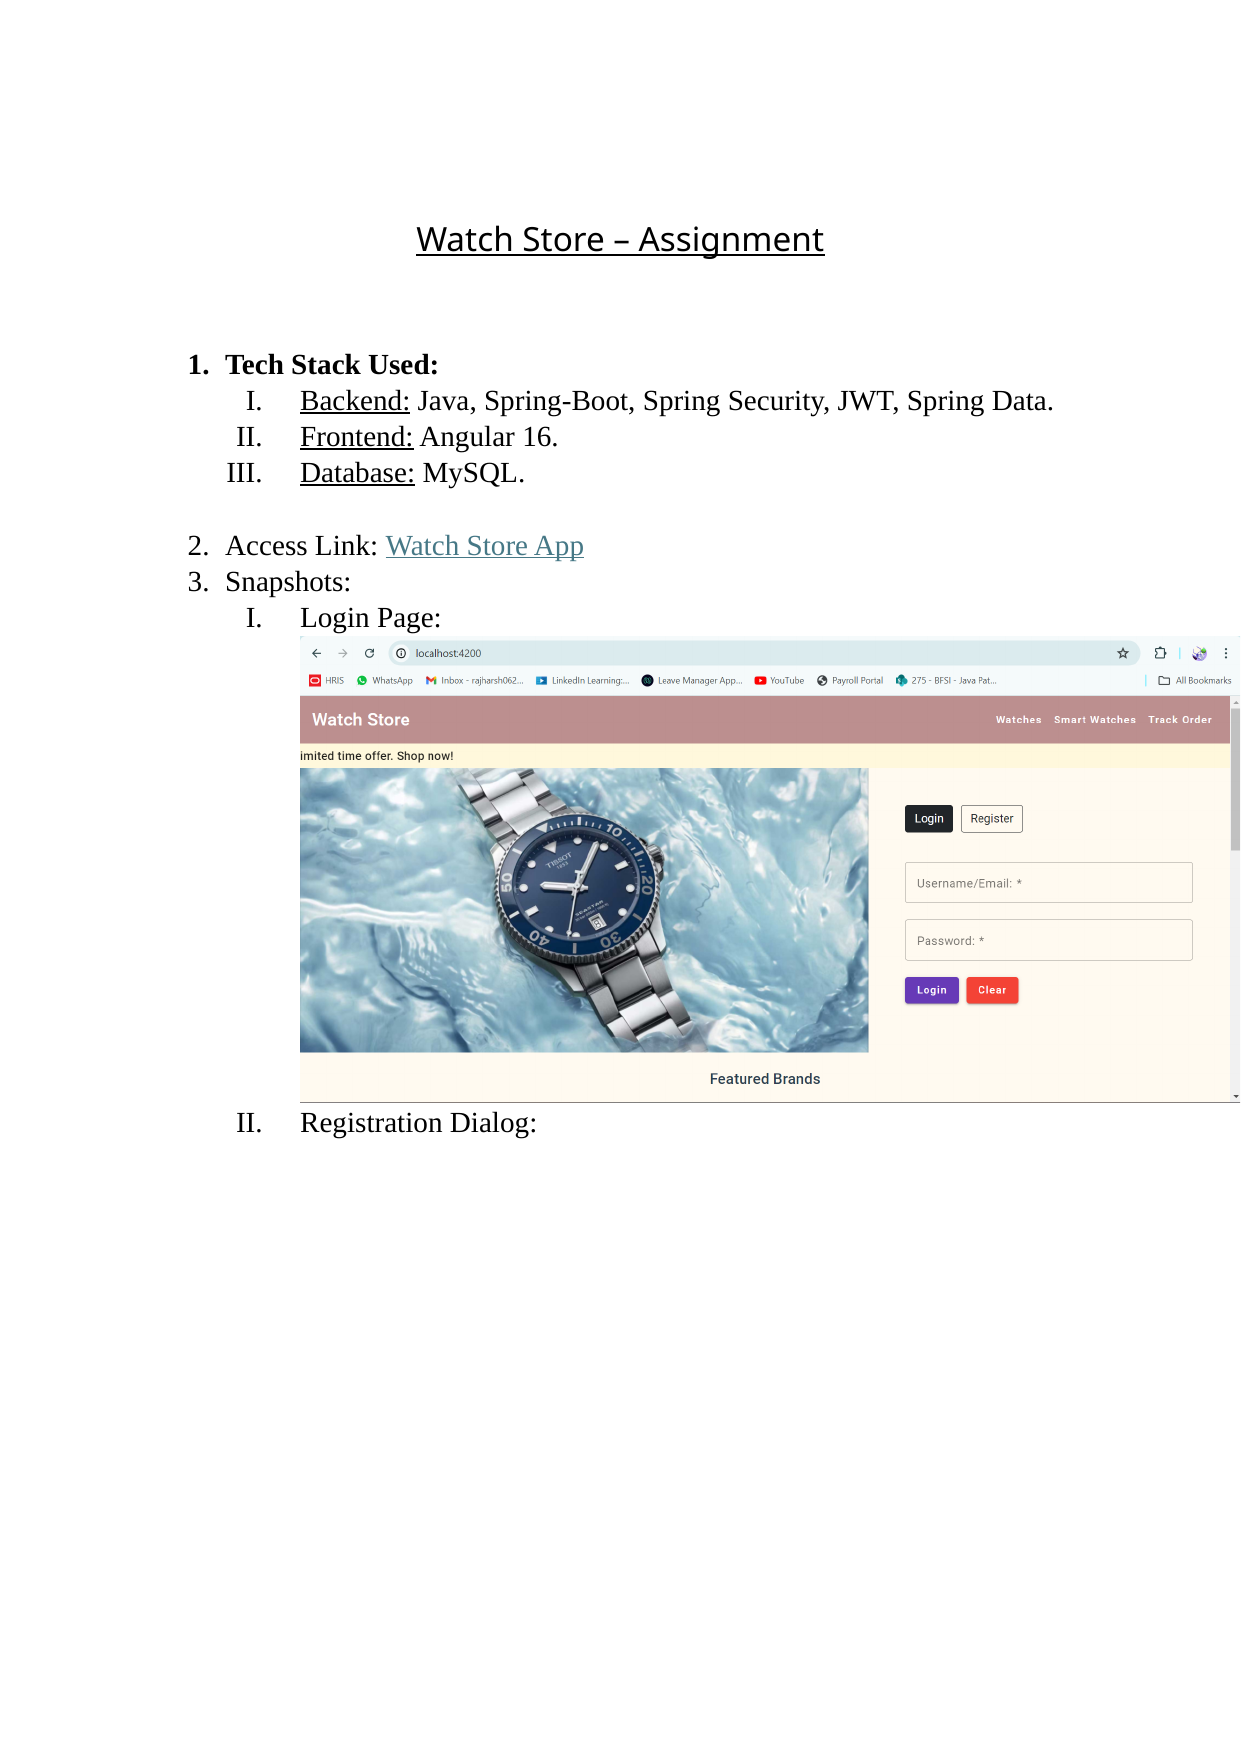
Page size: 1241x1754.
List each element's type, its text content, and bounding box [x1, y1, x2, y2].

list Login Page: [262, 600, 1090, 633]
list Registration Dialog: [262, 1105, 1090, 1139]
list Frontend: Angular 16. [262, 419, 1090, 453]
picture [300, 636, 1241, 1103]
list Snapshots: [187, 564, 1090, 597]
text Watch Store – Assignment [150, 216, 1090, 261]
list Backend: Java, Spring-Boot, Spring Security, JWT, Spring Data. [262, 383, 1090, 417]
list Database: MySQL. [262, 455, 1090, 489]
list Tech Stack Used: [187, 347, 1090, 380]
list Access Link: Watch Store App [187, 528, 1090, 561]
